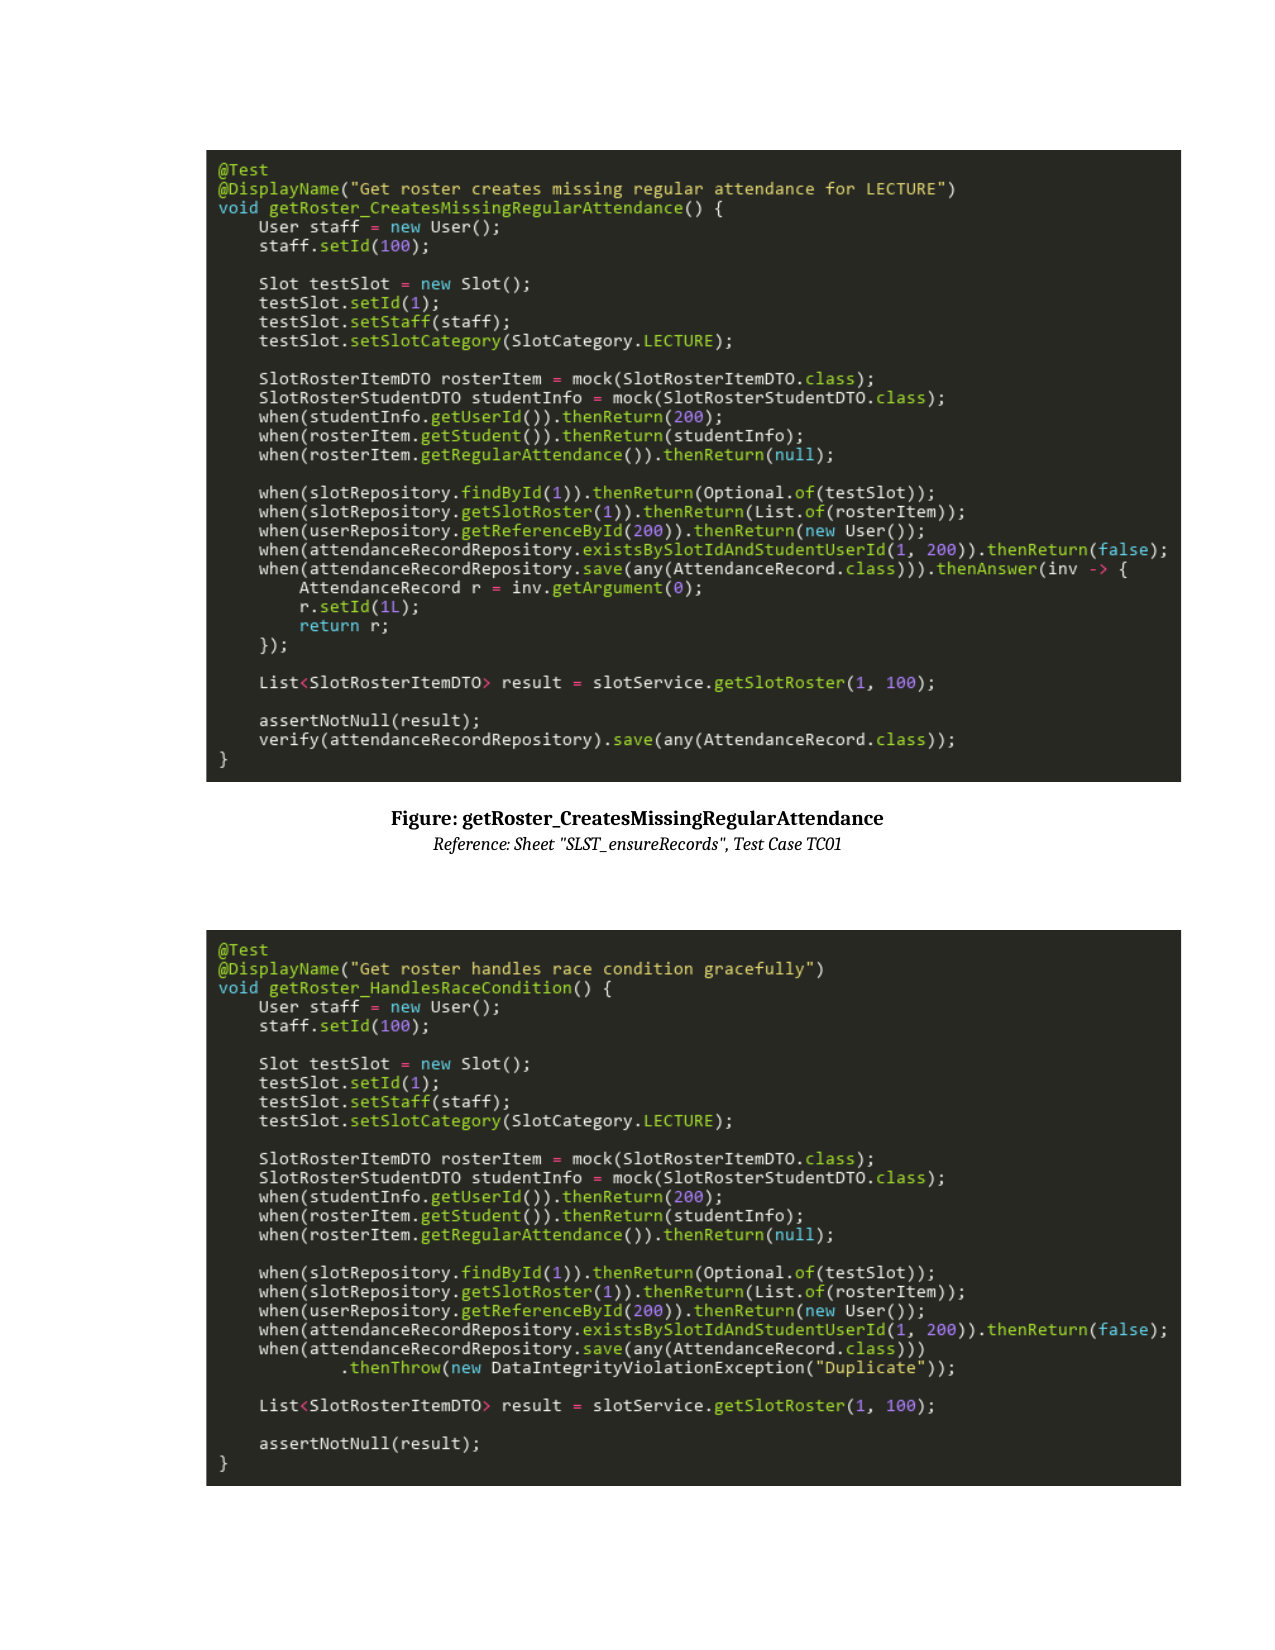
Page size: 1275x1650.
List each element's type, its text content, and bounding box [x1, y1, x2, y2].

text Figure: getRoster_CreatesMissingRegularAttendance Reference: Sheet "SLST_ensureRecords", Test Case TC01 [187, 806, 1087, 855]
picture [206, 150, 1182, 782]
picture [206, 930, 1182, 1486]
